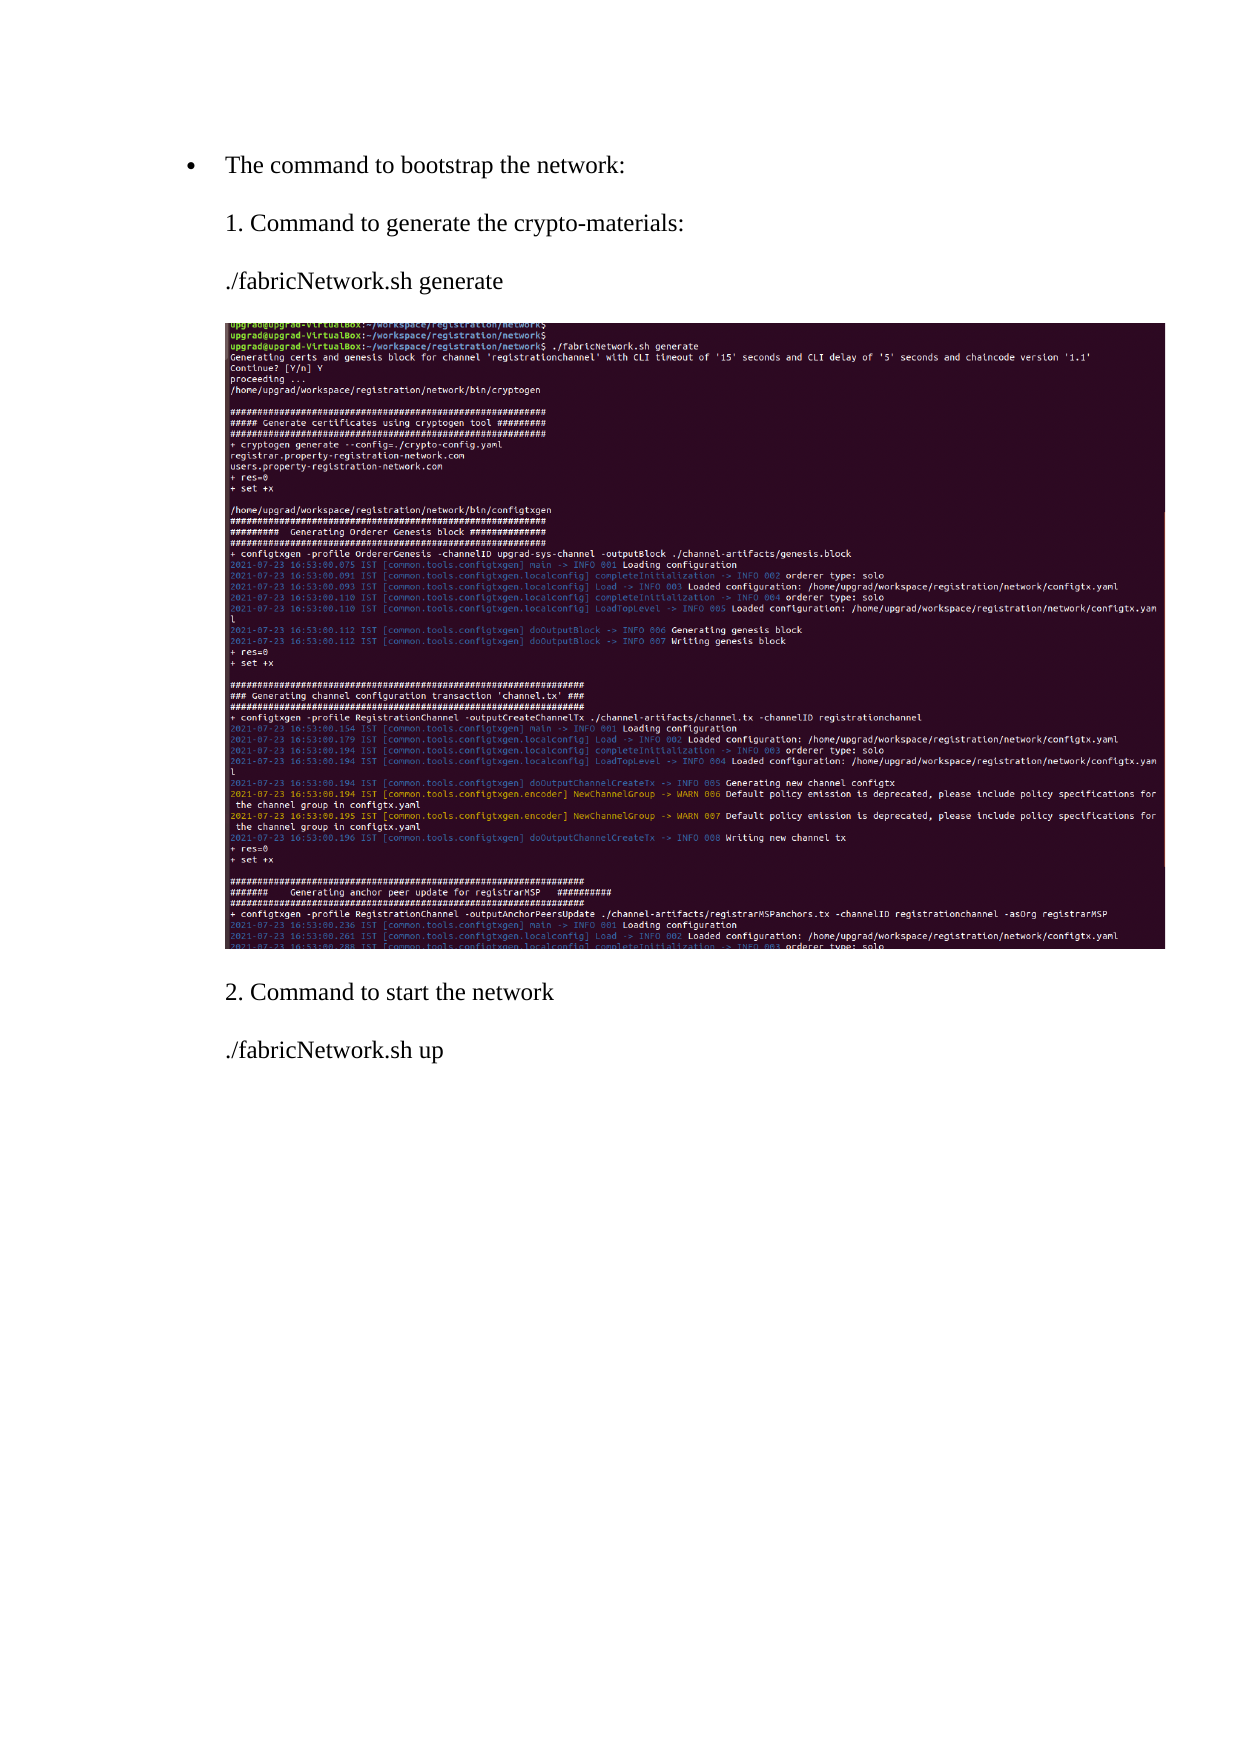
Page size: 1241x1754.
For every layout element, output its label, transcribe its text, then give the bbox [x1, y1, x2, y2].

text 1. Command to generate the crypto-materials: [225, 208, 1090, 237]
list The command to bootstrap the network: [187, 150, 1090, 179]
text 2. Command to start the network [225, 977, 1090, 1006]
text ./fabricNetwork.sh generate [225, 266, 1090, 294]
text ./fabricNetwork.sh up [225, 1035, 1090, 1064]
picture [225, 323, 1166, 949]
